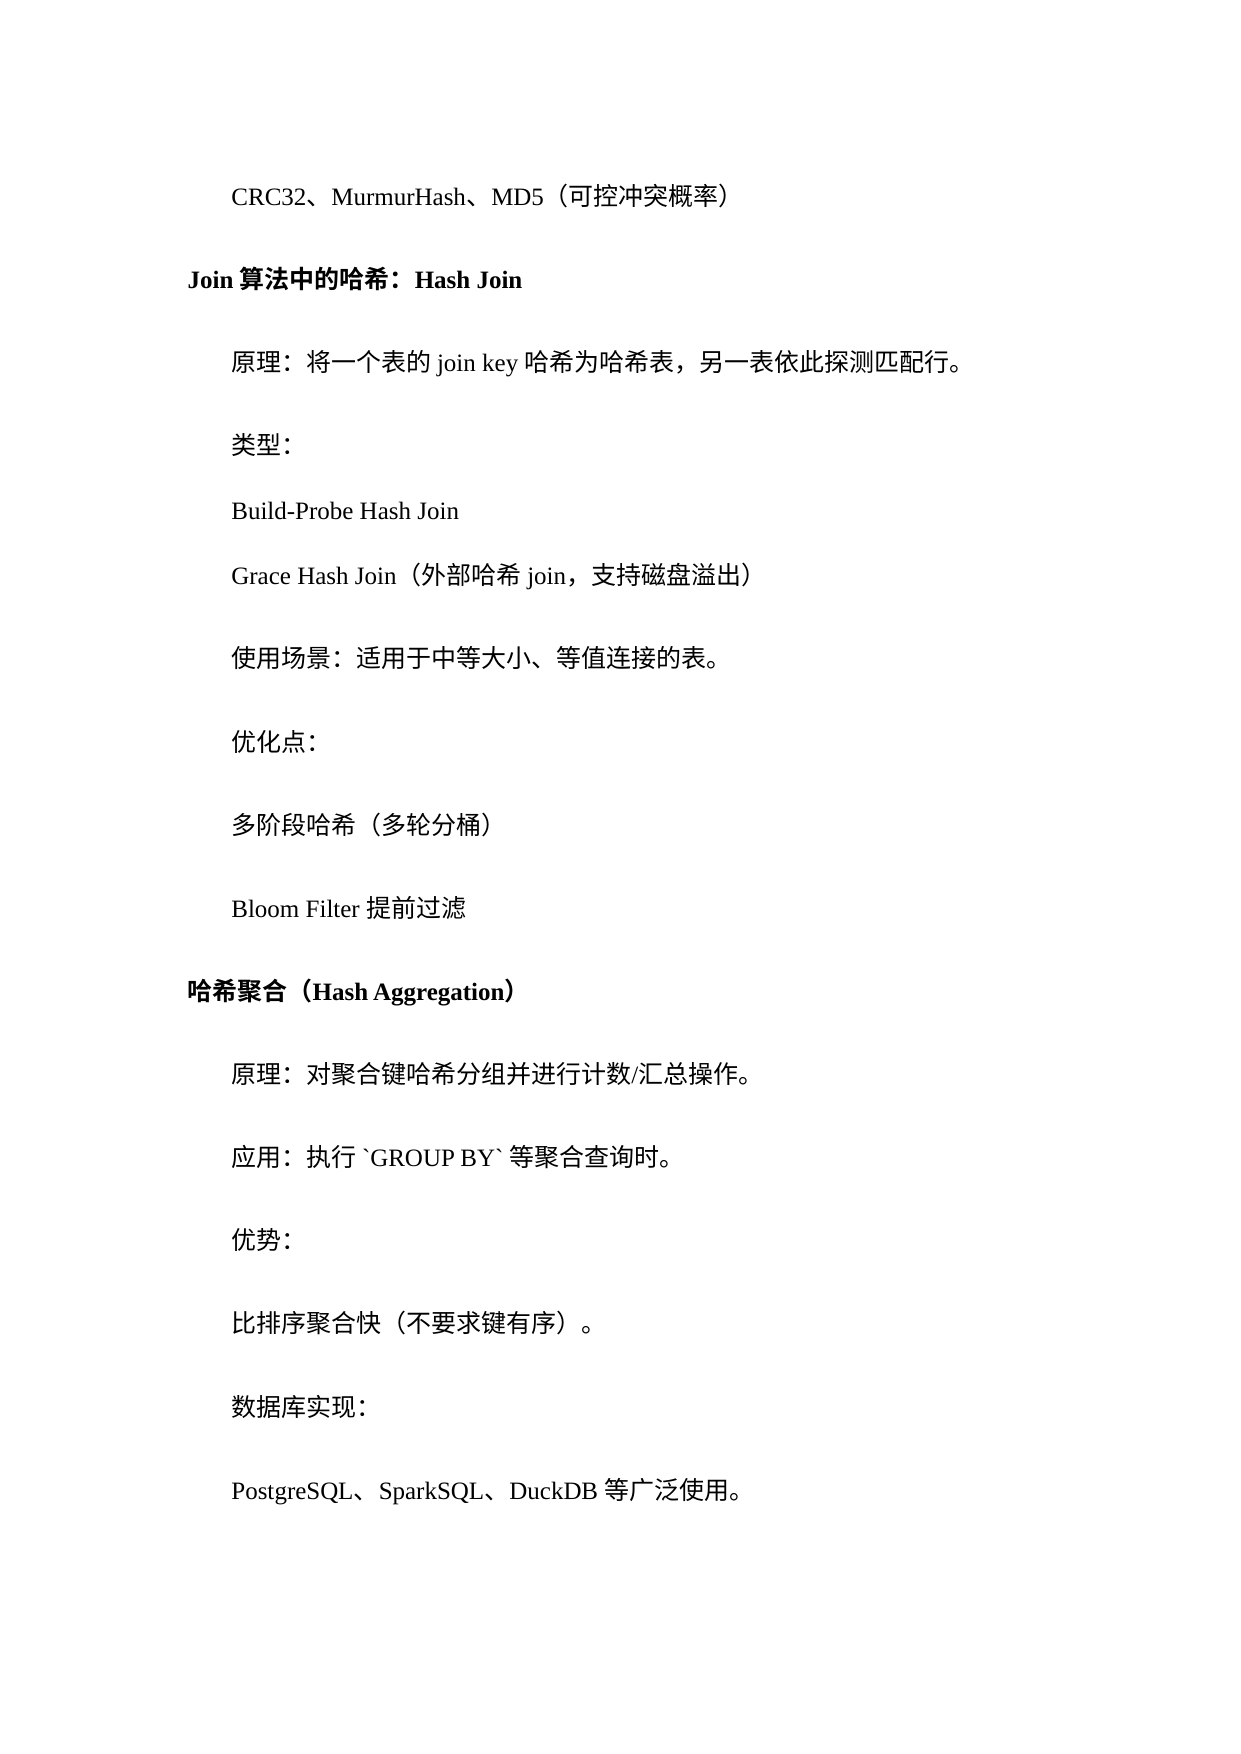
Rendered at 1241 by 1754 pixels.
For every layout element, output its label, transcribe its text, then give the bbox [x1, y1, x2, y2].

text 类型： [187, 411, 1053, 476]
text Build-Probe Hash Join [187, 494, 1053, 527]
text 应用：执行 `GROUP BY` 等聚合查询时。 [187, 1123, 1053, 1188]
text 比排序聚合快（不要求键有序）。 [187, 1289, 1053, 1354]
text 优势： [187, 1206, 1053, 1271]
text 原理：将一个表的 join key 哈希为哈希表，另一表依此探测匹配行。 [187, 328, 1053, 393]
subtitle 哈希聚合（Hash Aggregation） [187, 957, 1053, 1022]
text 原理：对聚合键哈希分组并进行计数/汇总操作。 [187, 1040, 1053, 1105]
text Bloom Filter 提前过滤 [187, 874, 1053, 939]
text CRC32、MurmurHash、MD5（可控冲突概率） [187, 162, 1053, 227]
text 优化点： [187, 708, 1053, 773]
text PostgreSQL、SparkSQL、DuckDB 等广泛使用。 [187, 1456, 1053, 1521]
text 使用场景：适用于中等大小、等值连接的表。 [187, 624, 1053, 689]
subtitle Join 算法中的哈希：Hash Join [187, 245, 1053, 310]
text 数据库实现： [187, 1373, 1053, 1438]
text Grace Hash Join（外部哈希 join，支持磁盘溢出） [187, 541, 1053, 606]
text 多阶段哈希（多轮分桶） [187, 791, 1053, 856]
